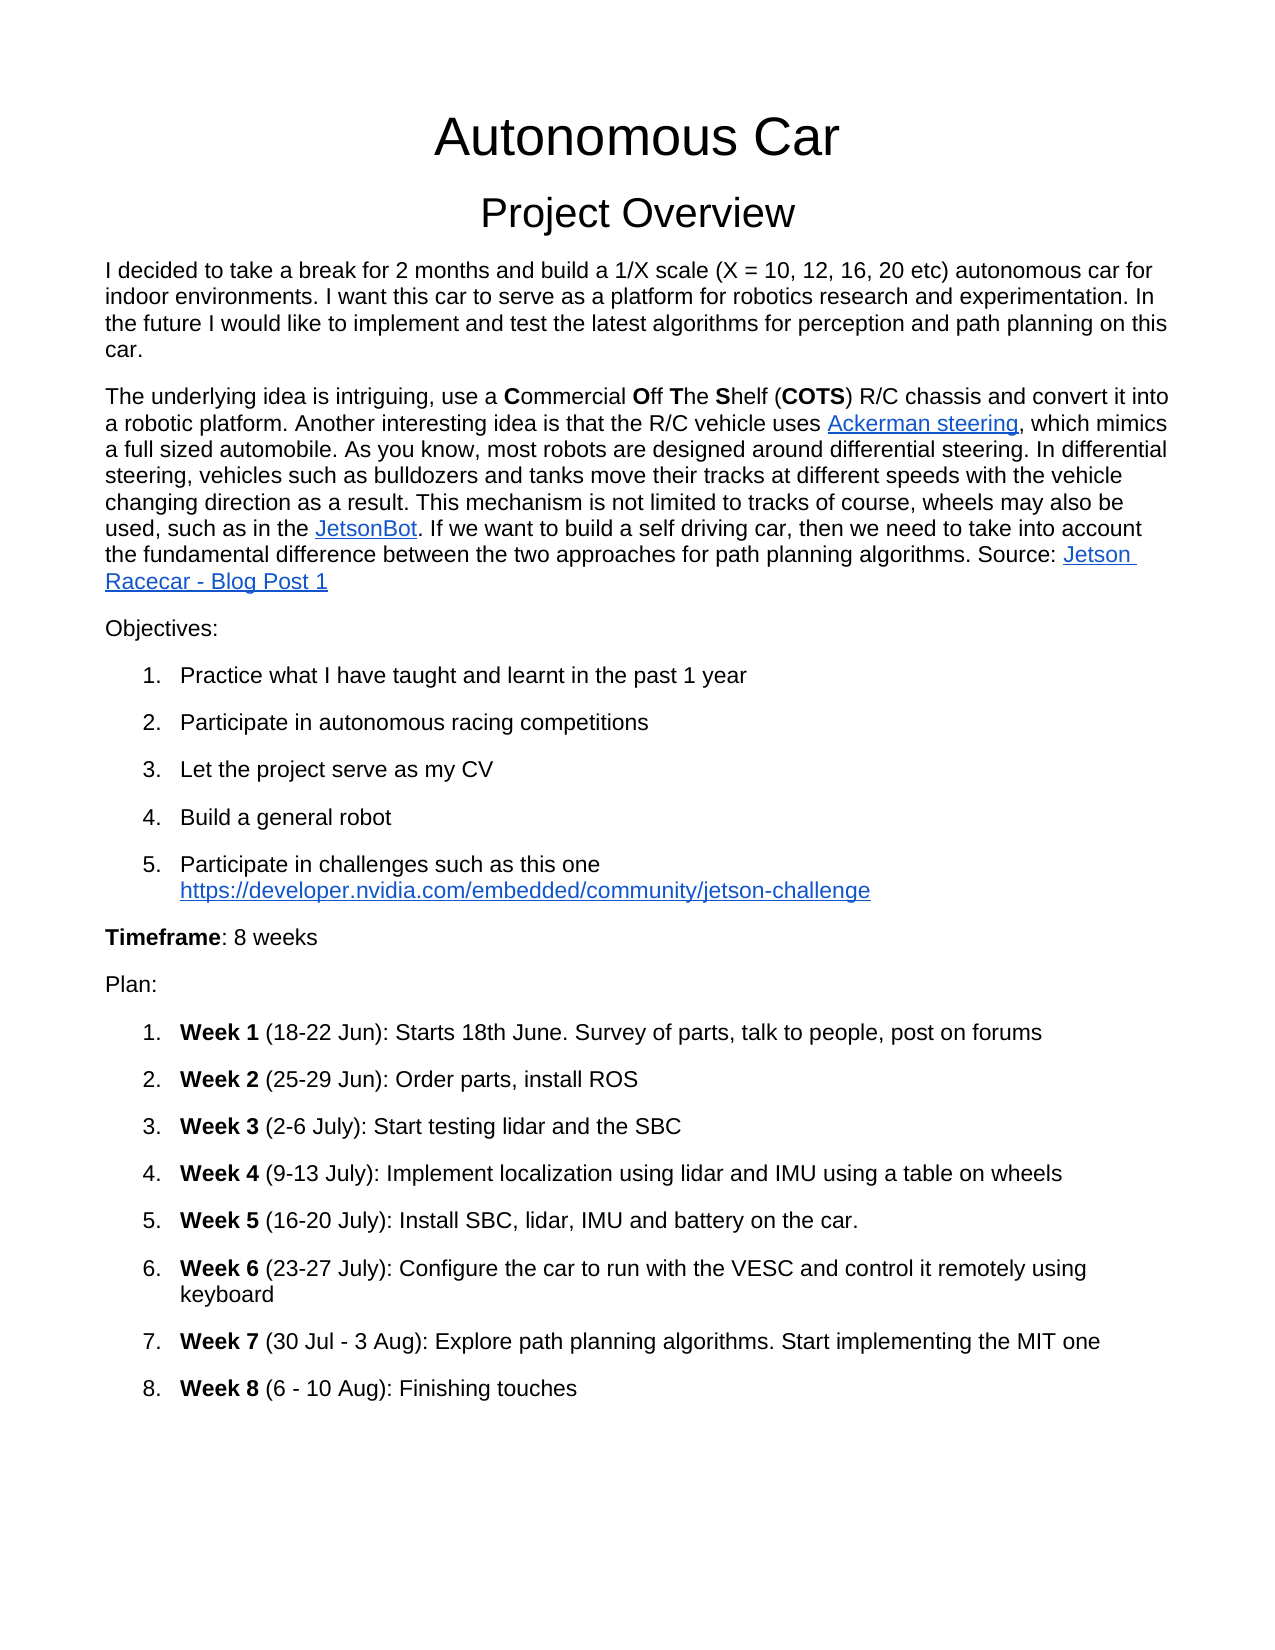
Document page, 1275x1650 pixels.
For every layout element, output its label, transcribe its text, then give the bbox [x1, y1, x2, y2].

list Week 6 (23-27 July): Configure the car to run with the VESC and control it remotely using keyboard [142, 1254, 1170, 1307]
list Participate in challenges such as this one https://developer.nvidia.com/embedded/community/jetson-challenge [142, 851, 1170, 903]
list Week 5 (16-20 July): Install SBC, lidar, IMU and battery on the car. [142, 1207, 1170, 1234]
text Timeframe: 8 weeks [105, 924, 1170, 951]
text I decided to take a break for 2 months and build a 1/X scale (X = 10, 12, 16, 20 etc) autonomous car for indoor environments. I want this car to serve as a platform for robotics research and experimentation. In the future I would like to implement and test the latest algorithms for perception and path planning on this car. [105, 257, 1170, 362]
list Week 1 (18-22 Jun): Starts 18th June. Survey of parts, talk to people, post on forums [142, 1019, 1170, 1045]
list Practice what I have taught and learnt in the past 1 year [142, 662, 1170, 688]
text Objectives: [105, 615, 1170, 641]
list Week 3 (2-6 July): Start testing lidar and the SBC [142, 1113, 1170, 1139]
text Plan: [105, 971, 1170, 998]
list Week 4 (9-13 July): Implement localization using lidar and IMU using a table on wheels [142, 1160, 1170, 1187]
subtitle Project Overview [105, 188, 1170, 236]
list Week 2 (25-29 Jun): Order parts, install ROS [142, 1066, 1170, 1092]
list Build a general robot [142, 803, 1170, 830]
list Let the project serve as my CV [142, 756, 1170, 783]
title Autonomous Car [105, 105, 1170, 167]
list Week 7 (30 Jul - 3 Aug): Explore path planning algorithms. Start implementing the MIT one [142, 1328, 1170, 1354]
list Participate in autonomous racing competitions [142, 709, 1170, 736]
text The underlying idea is intriguing, use a Commercial Off The Shelf (COTS) R/C chassis and convert it into a robotic platform. Another interesting idea is that the R/C vehicle uses Ackerman steering, which mimics a full sized automobile. As you know, most robots are designed around differential steering. In differential steering, vehicles such as bulldozers and tanks move their tracks at different speeds with the vehicle changing direction as a result. This mechanism is not limited to tracks of course, wheels may also be used, such as in the JetsonBot. If we want to build a self driving car, then we need to take into account the fundamental difference between the two approaches for path planning algorithms. Source: Jetson Racecar - Blog Post 1 [105, 383, 1170, 594]
list Week 8 (6 - 10 Aug): Finishing touches [142, 1375, 1170, 1402]
